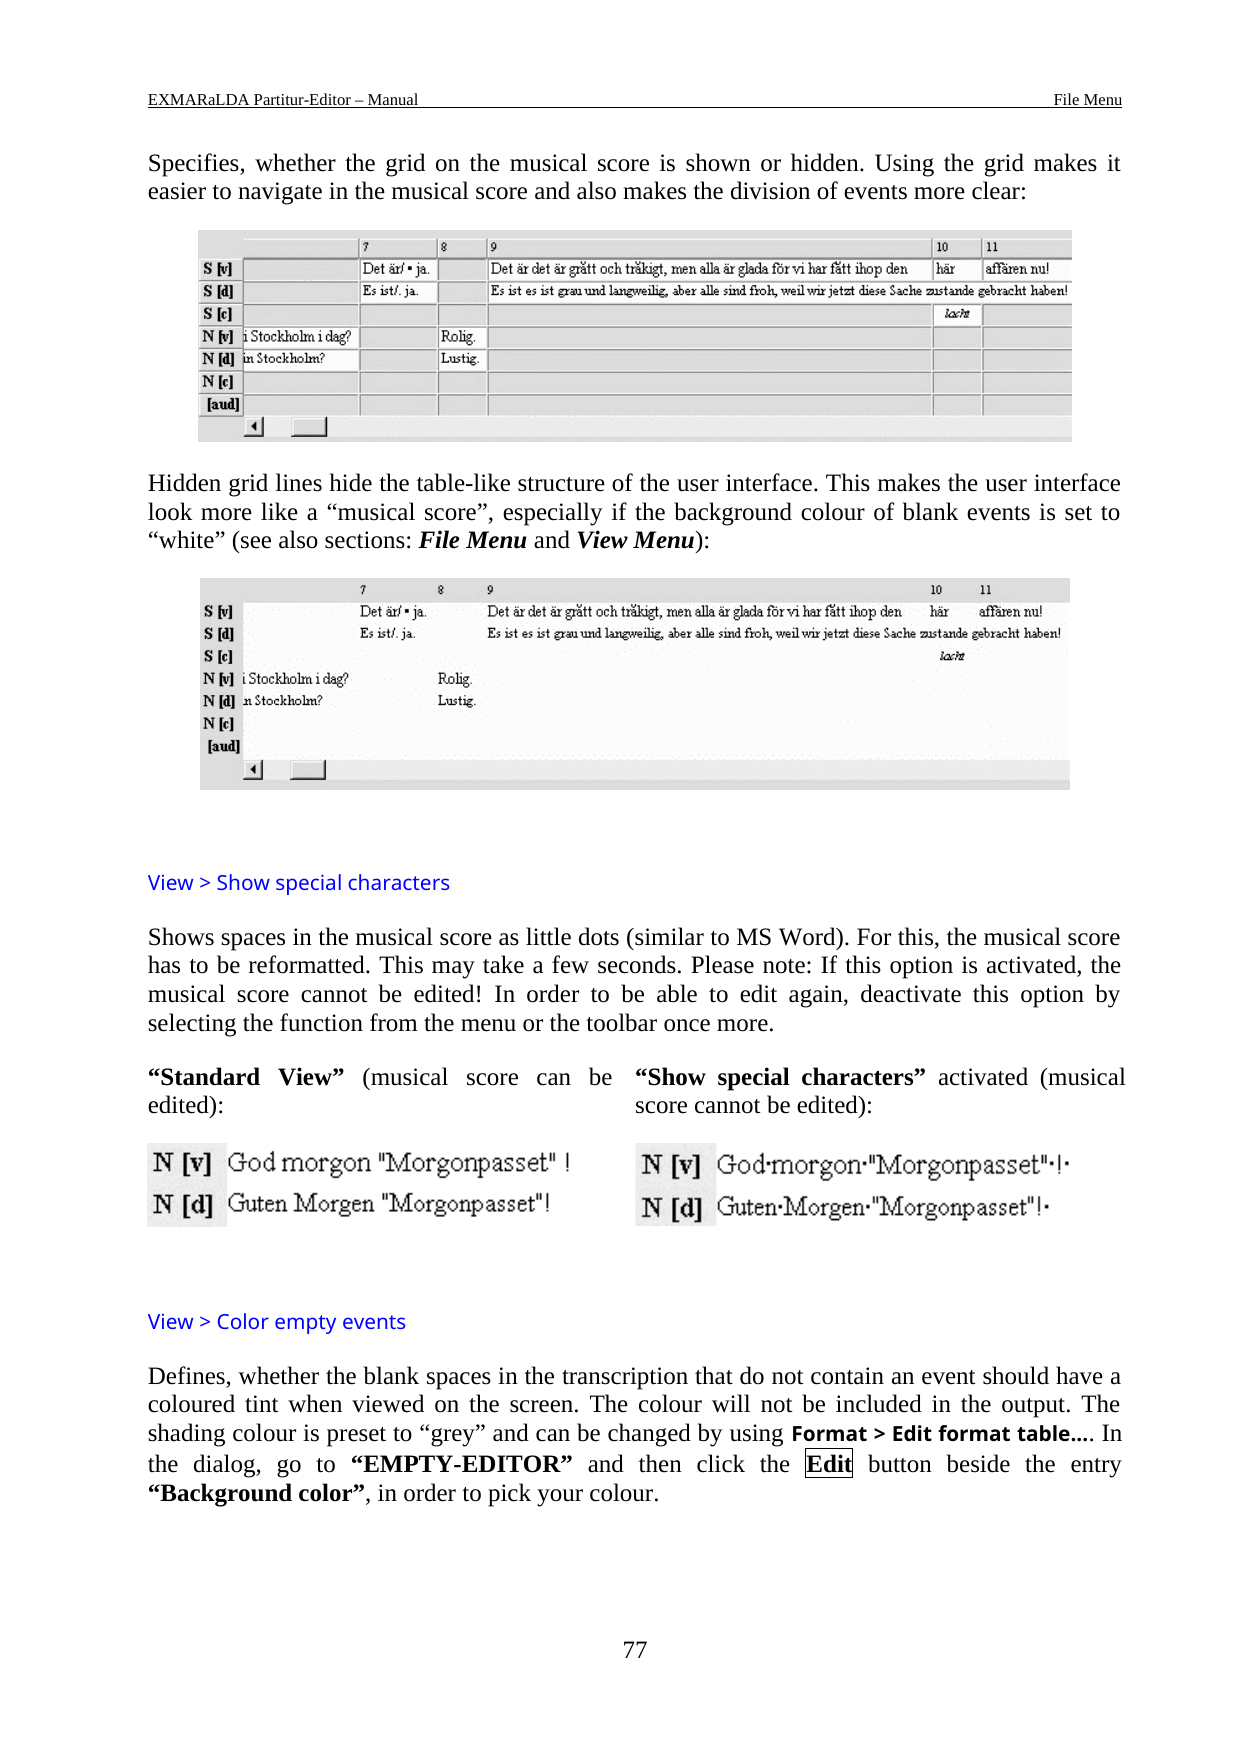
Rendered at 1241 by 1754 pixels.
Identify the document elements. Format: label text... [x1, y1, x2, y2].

picture [200, 578, 1070, 790]
table_cell [624, 1144, 1137, 1228]
text Hidden grid lines hide the table-like structure of the user interface. This makes the user interface look more like a “musical score”, especially if the background colour of blank events is set to “white” (see also sections: File Menu and View Menu): [148, 468, 1122, 554]
text Defines, whether the blank spaces in the transcription that do not contain an event should have a coloured tint when viewed on the screen. The colour will not be included in the output. The shading colour is preset to “grey” and can be changed by using Format > Edit format table.... In the dialog, go to “EMPTY-EDITOR” and then click the Edit button beside the entry “Background color”, in order to pick your colour. [148, 1361, 1122, 1507]
table_cell [136, 1144, 624, 1228]
picture [147, 1143, 592, 1227]
picture [634, 1143, 1079, 1226]
text Shows spaces in the musical score as little dots (similar to MS Word). For this, the musical score has to be reformatted. This may take a few seconds. Please note: If this option is activated, the musical score cannot be edited! In order to be able to edit again, deactivate this option by selecting the function from the menu or the toolbar once more. [148, 922, 1122, 1037]
text Specifies, whether the grid on the musical score is shown or hidden. Using the grid makes it easier to navigate in the musical score and also makes the division of events more clear: [148, 148, 1122, 205]
table_header “Show special characters” activated (musical score cannot be edited): [624, 1062, 1137, 1144]
picture [198, 230, 1072, 442]
table_header “Standard View” (musical score can be edited): [136, 1062, 624, 1144]
subtitle View > Show special characters [148, 868, 1122, 897]
subtitle View > Color empty events [148, 1307, 1122, 1336]
